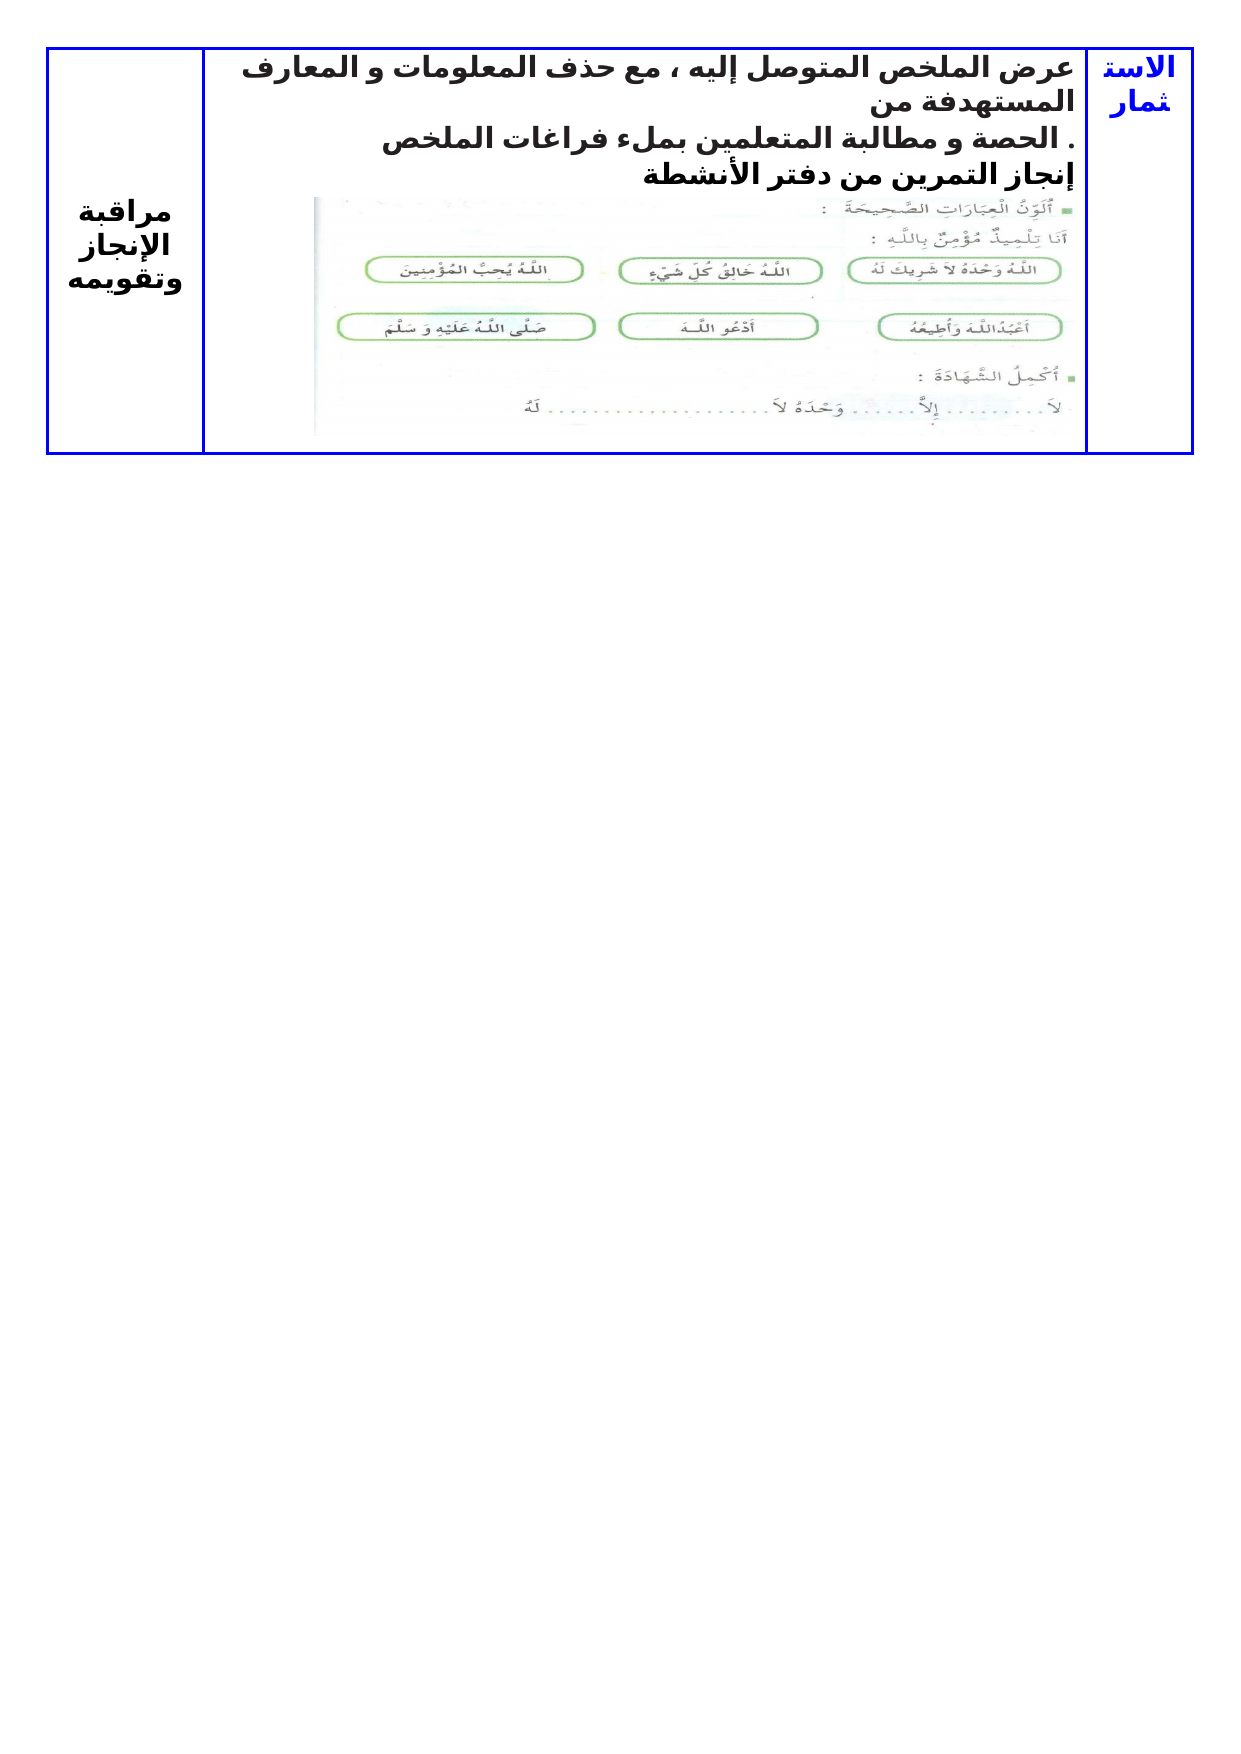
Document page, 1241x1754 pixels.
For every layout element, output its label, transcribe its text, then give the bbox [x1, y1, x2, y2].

picture [314, 197, 1076, 436]
table_cell الاستثمار [1088, 50, 1191, 452]
table_cell عرض الملخص المتوصل إلیه ، مع حذف المعلومات و المعارف المستھدفة من الحصة و مطالبة المتعلمین بملء فراغات الملخص . إنجاز التمرین من دفتر الأنشطة [205, 50, 1085, 452]
table_cell مراقبة الإنجاز وتقويمه [49, 50, 202, 452]
